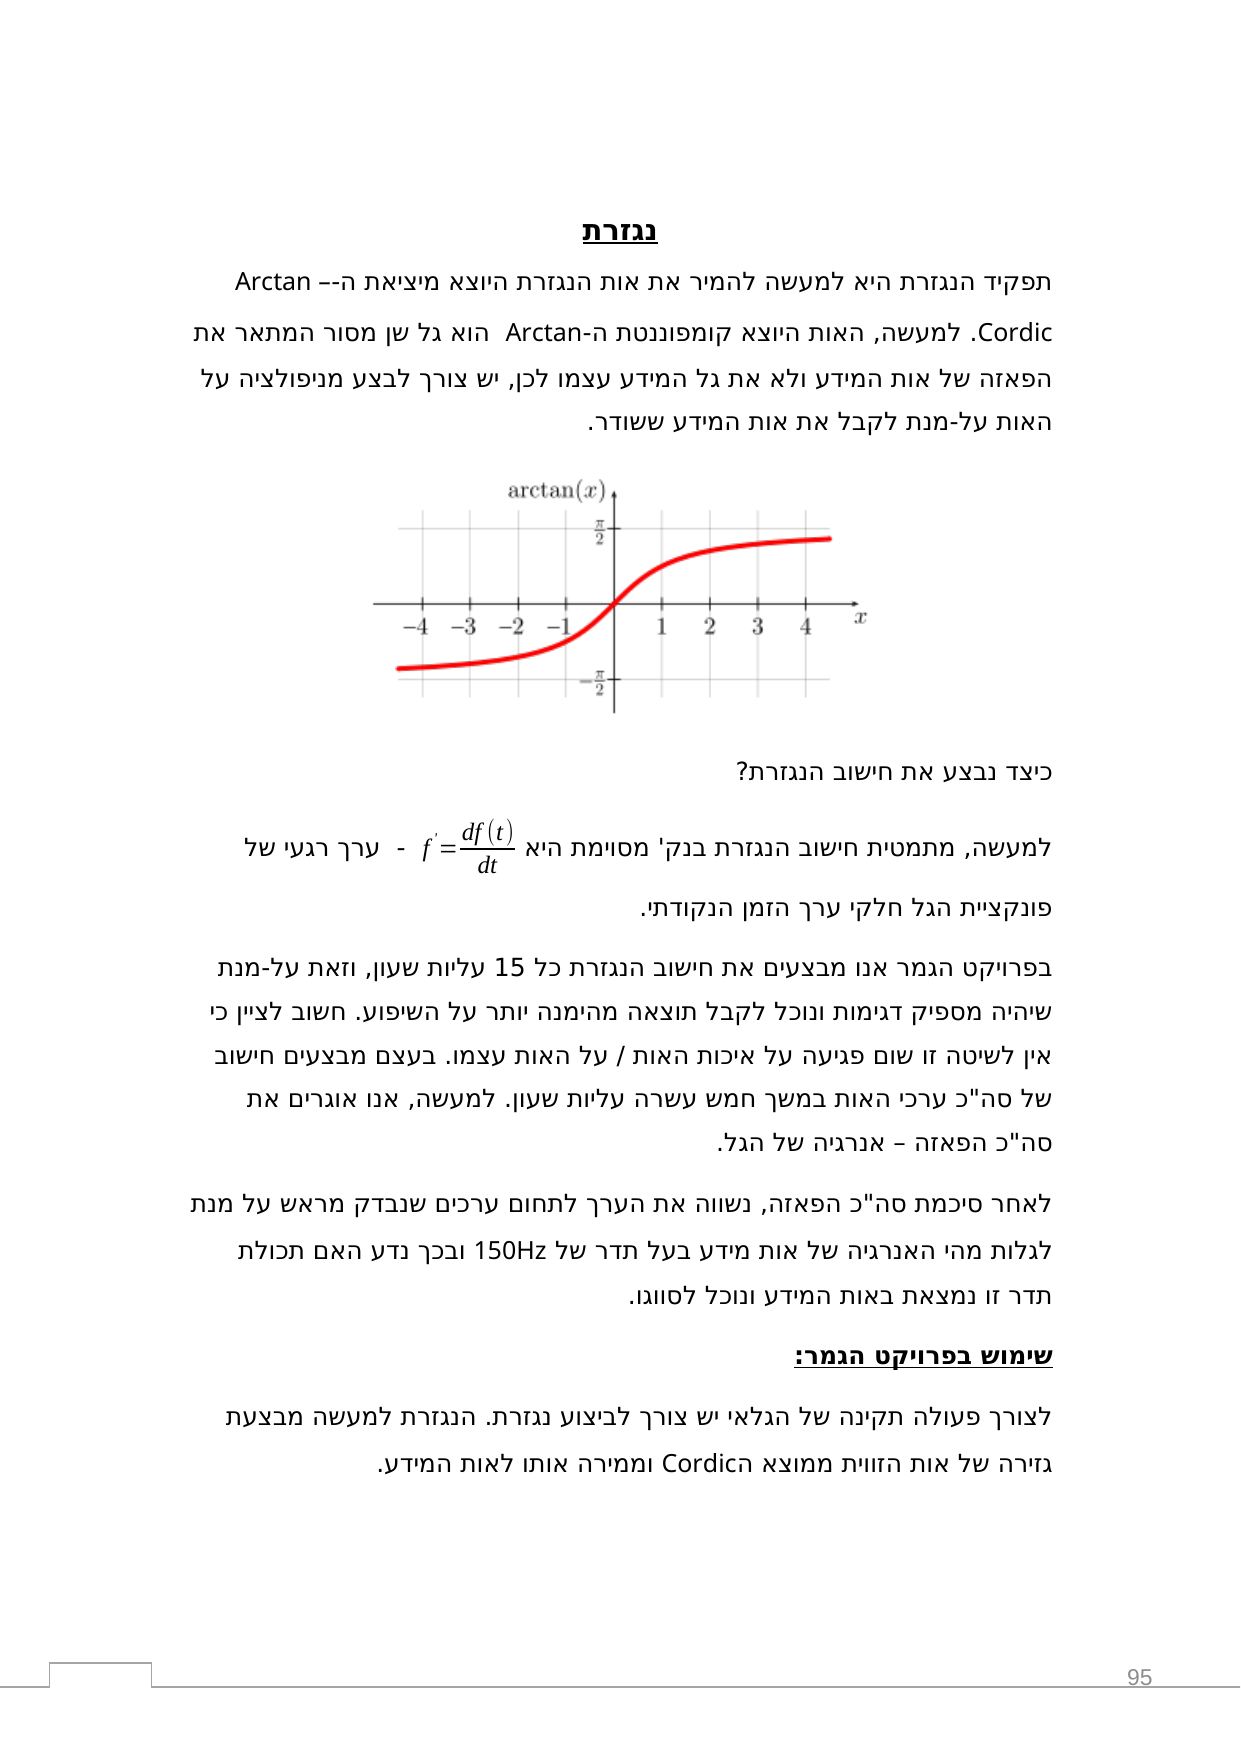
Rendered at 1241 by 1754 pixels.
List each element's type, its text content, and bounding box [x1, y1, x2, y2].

text כיצד נבצע את חישוב הנגזרת? [187, 757, 1053, 786]
text למעשה, מתמטית חישוב הנגזרת בנק' מסוימת היא - ערך רגעי של פונקציית הגל חלקי ערך הזמן הנקודתי. [187, 817, 1053, 922]
text תפקיד הנגזרת היא למעשה להמיר את אות הנגזרת היוצא מיציאת ה-Arctan – Cordic. למעשה, האות היוצא קומפוננטת ה-Arctan הוא גל שן מסור המתאר את הפאזה של אות המידע ולא את גל המידע עצמו לכן, יש צורך לבצע מניפולציה על האות על-מנת לקבל את אות המידע ששודר. [187, 264, 1053, 437]
text בפרויקט הגמר אנו מבצעים את חישוב הנגזרת כל 15 עליות שעון, וזאת על-מנת שיהיה מספיק דגימות ונוכל לקבל תוצאה מהימנה יותר על השיפוע. חשוב לציין כי אין לשיטה זו שום פגיעה על איכות האות / על האות עצמו. בעצם מבצעים חישוב של סה"כ ערכי האות במשך חמש עשרה עליות שעון. למעשה, אנו אוגרים את סה"כ הפאזה – אנרגיה של הגל. [187, 953, 1053, 1157]
picture [361, 467, 879, 726]
text לצורך פעולה תקינה של הגלאי יש צורך לביצוע נגזרת. הנגזרת למעשה מבצעת גזירה של אות הזווית ממוצא הCordic וממירה אותו לאות המידע. [187, 1402, 1053, 1480]
subtitle נגזרת [187, 213, 1053, 247]
text לאחר סיכמת סה"כ הפאזה, נשווה את הערך לתחום ערכים שנבדק מראש על מנת לגלות מהי האנרגיה של אות מידע בעל תדר של 150Hz ובכך נדע האם תכולת תדר זו נמצאת באות המידע ונוכל לסווגו. [187, 1189, 1053, 1310]
text שימוש בפרויקט הגמר: [187, 1342, 1053, 1371]
